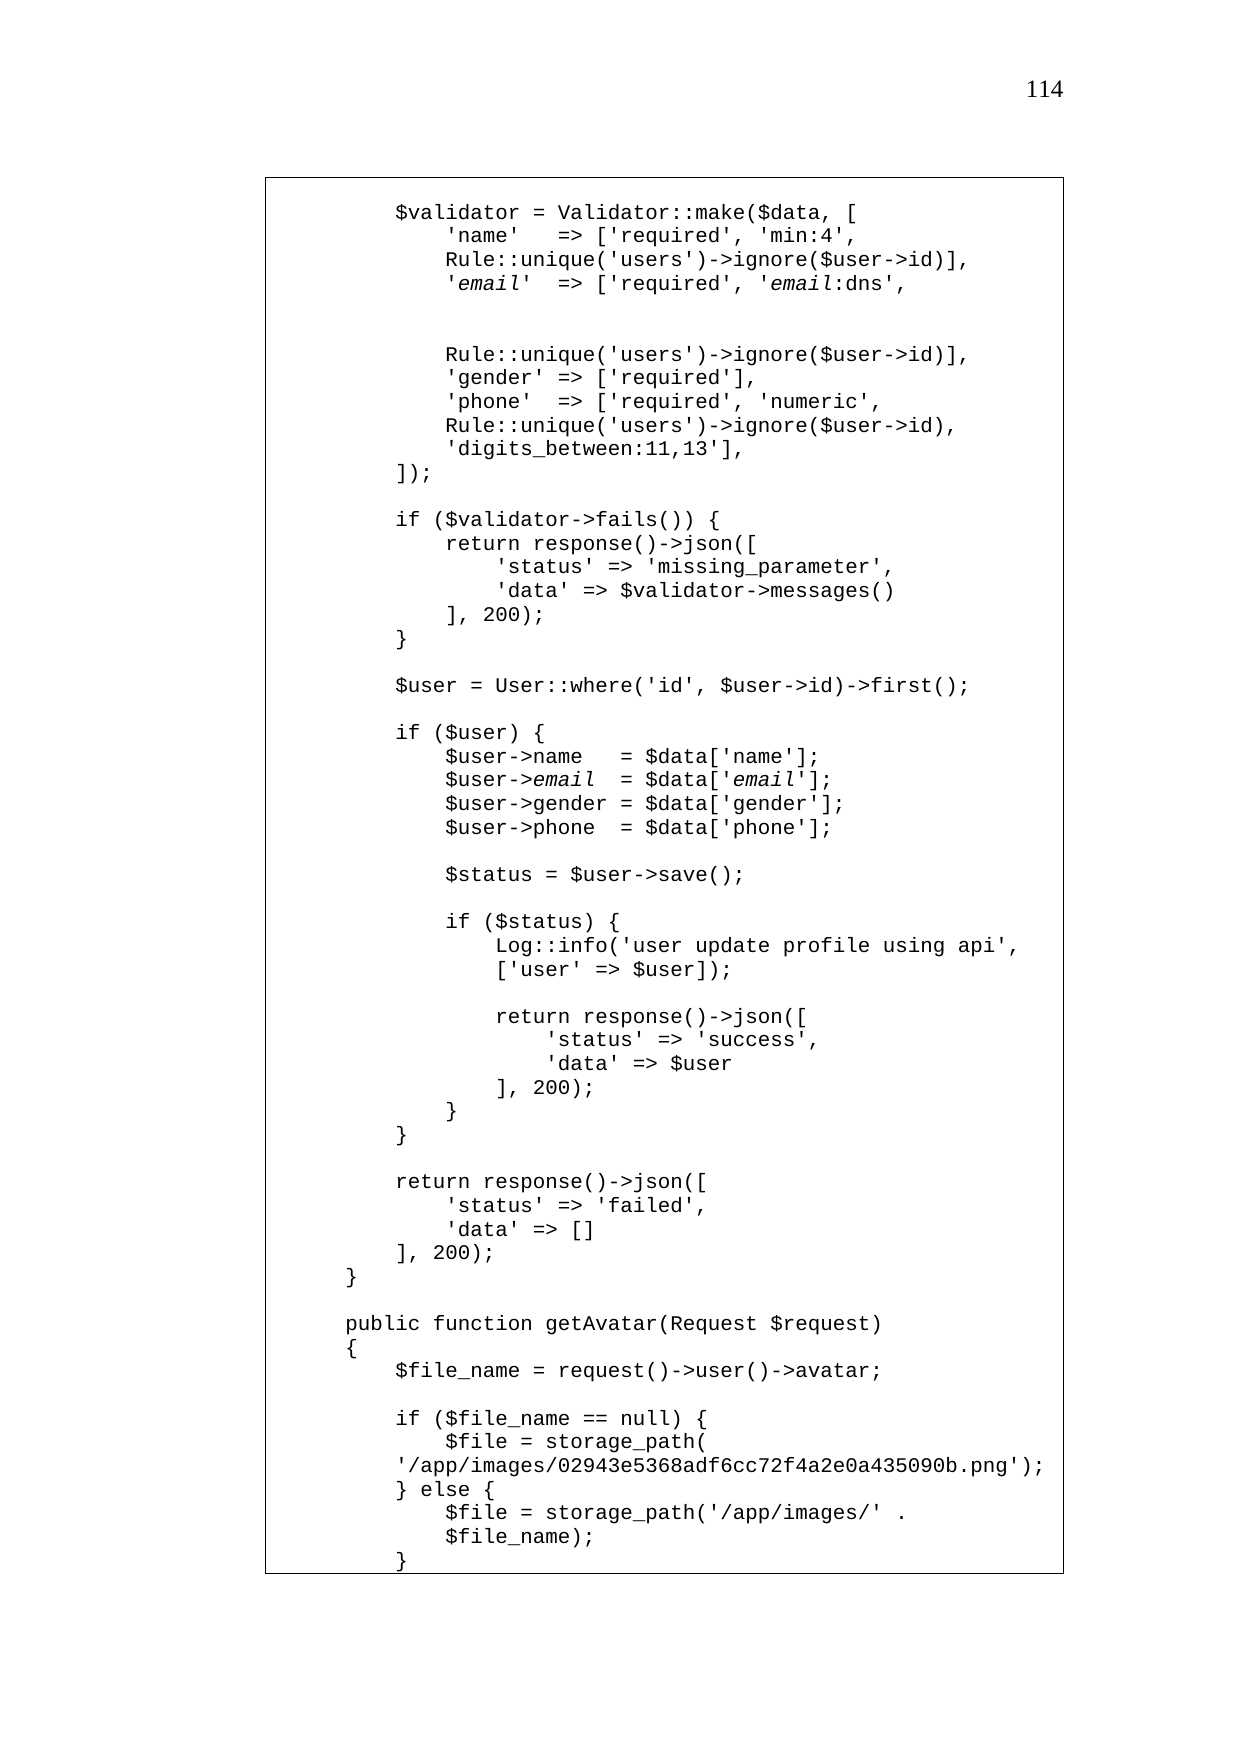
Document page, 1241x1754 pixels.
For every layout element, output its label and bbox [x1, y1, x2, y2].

table_header [266, 178, 1063, 1573]
